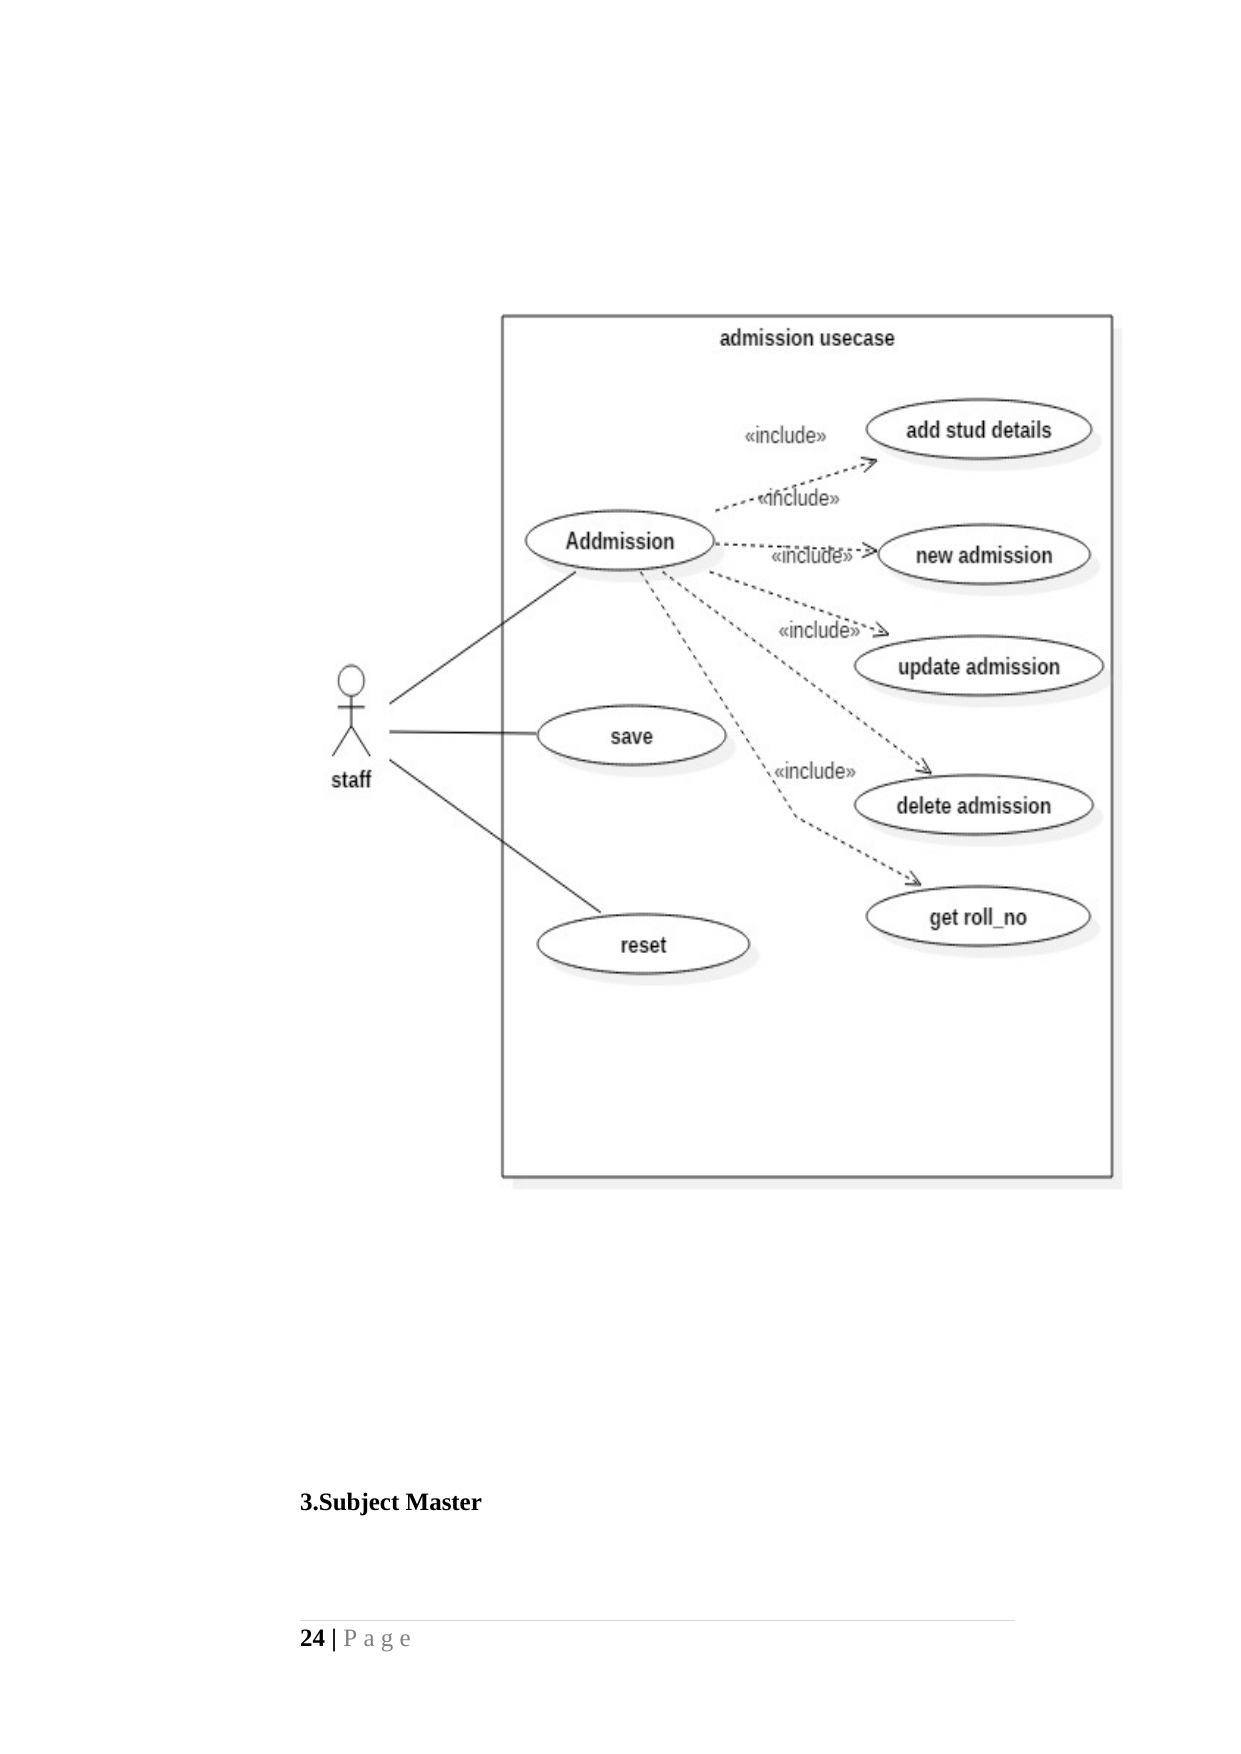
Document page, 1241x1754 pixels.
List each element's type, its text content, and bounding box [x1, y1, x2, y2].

text 3.Subject Master [300, 1487, 1015, 1516]
picture [300, 300, 1171, 1247]
